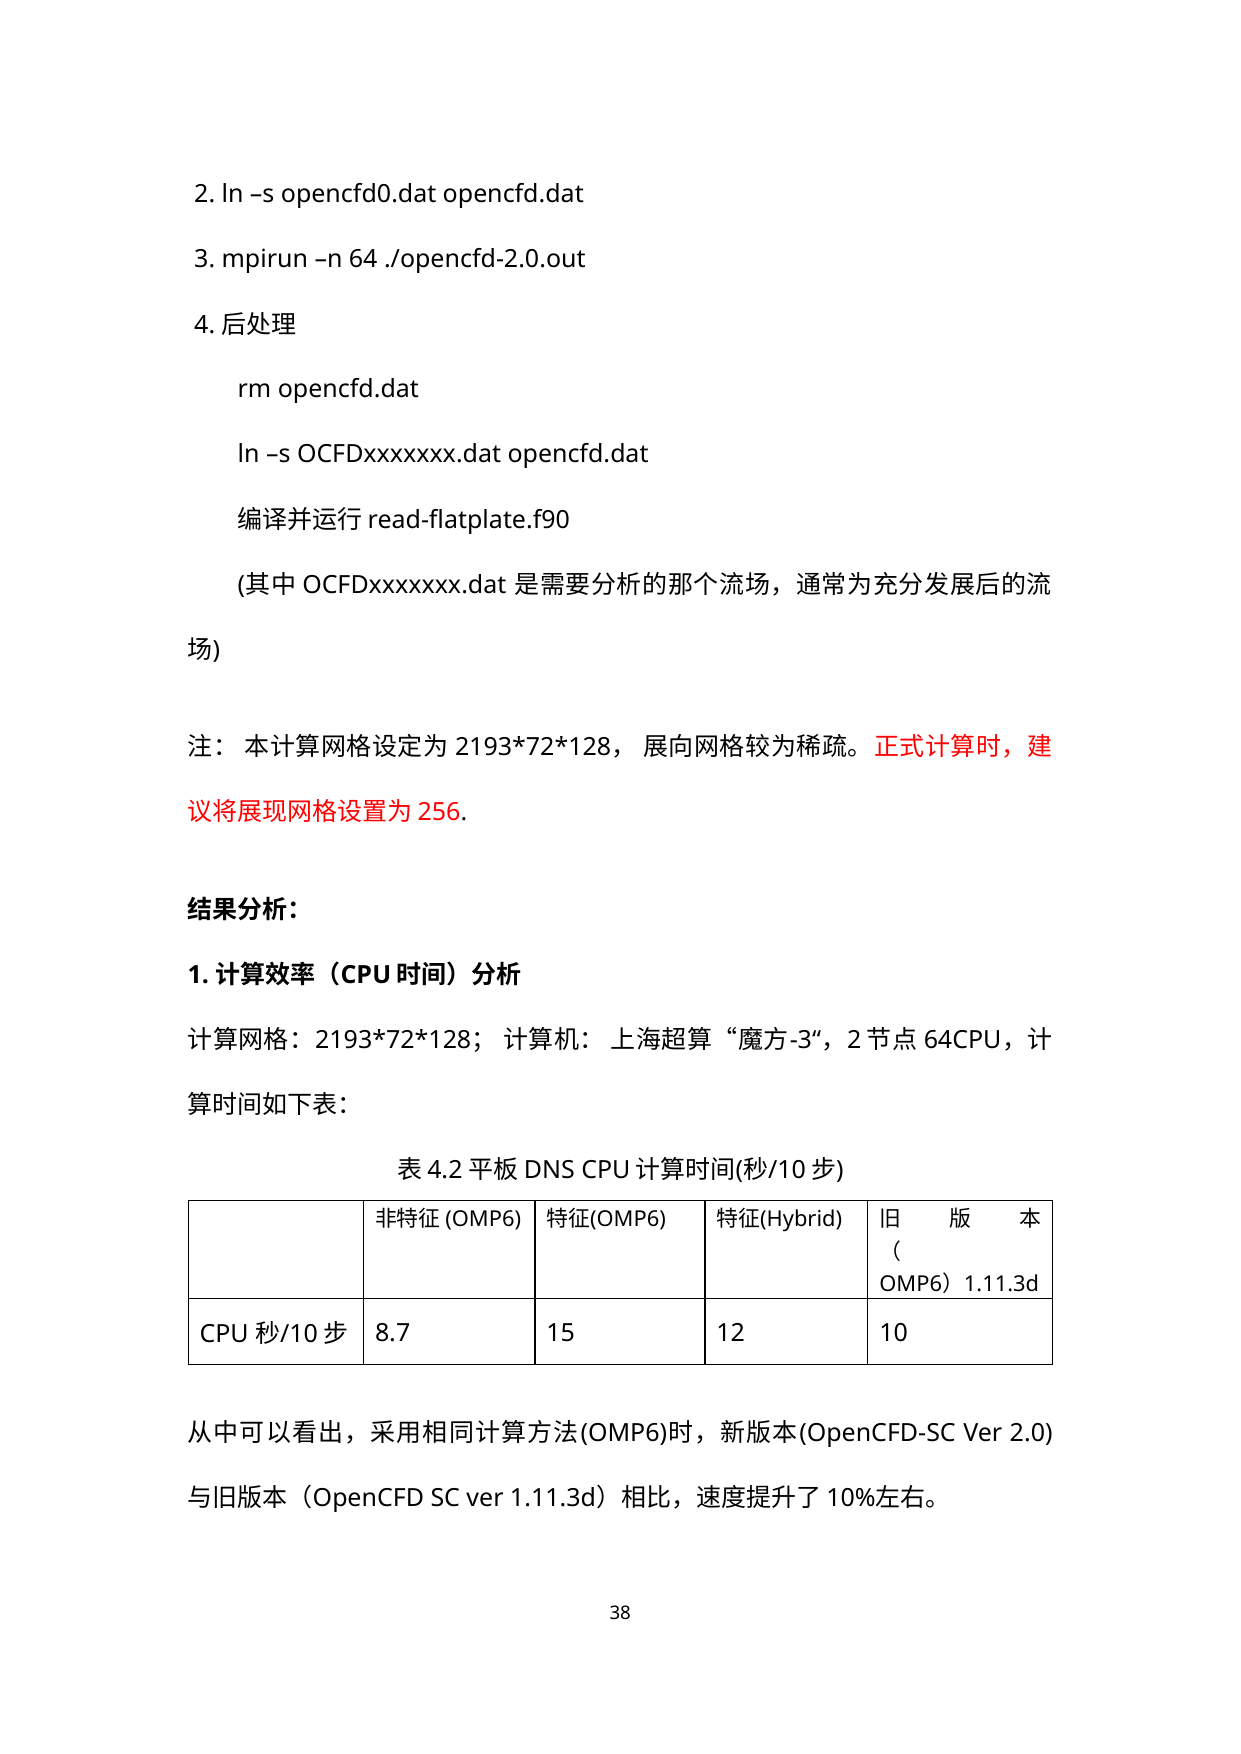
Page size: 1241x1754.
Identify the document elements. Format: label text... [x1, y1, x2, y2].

table_header 特征(OMP6) [536, 1201, 704, 1298]
table_cell CPU 秒/10步 [189, 1299, 363, 1364]
text rm opencfd.dat [187, 355, 1053, 420]
text 1. 计算效率（CPU时间）分析 [187, 940, 1053, 1005]
table_cell 15 [536, 1299, 704, 1364]
table_header 特征(Hybrid) [706, 1201, 867, 1298]
text 3. mpirun –n 64 ./opencfd-2.0.out [187, 225, 1053, 290]
table_cell 10 [868, 1299, 1052, 1364]
text 结果分析： [187, 875, 1053, 940]
table_header 旧版本 （OMP6）1.11.3d [868, 1201, 1052, 1298]
text 注： 本计算网格设定为2193*72*128， 展向网格较为稀疏。正式计算时，建议将展现网格设置为256. [187, 712, 1053, 842]
table_header 非特征 (OMP6) [364, 1201, 534, 1298]
table_header [189, 1201, 363, 1298]
text 4. 后处理 [187, 290, 1053, 355]
text (其中OCFDxxxxxxx.dat 是需要分析的那个流场，通常为充分发展后的流场) [187, 550, 1053, 680]
table_cell 8.7 [364, 1299, 534, 1364]
text ln –s OCFDxxxxxxx.dat opencfd.dat [187, 420, 1053, 485]
text 2. ln –s opencfd0.dat opencfd.dat [187, 160, 1053, 225]
text 计算网格：2193*72*128； 计算机： 上海超算“魔方-3“，2节点 64CPU，计算时间如下表： [187, 1005, 1053, 1135]
text 表4.2 平板DNS CPU计算时间(秒/10步) [187, 1135, 1053, 1200]
text 从中可以看出，采用相同计算方法(OMP6)时，新版本(OpenCFD-SC Ver 2.0) 与旧版本（OpenCFD SC ver 1.11.3d）相比，速度提升了10%左右。 [187, 1398, 1053, 1528]
table_cell 12 [706, 1299, 867, 1364]
text 编译并运行read-flatplate.f90 [187, 485, 1053, 550]
